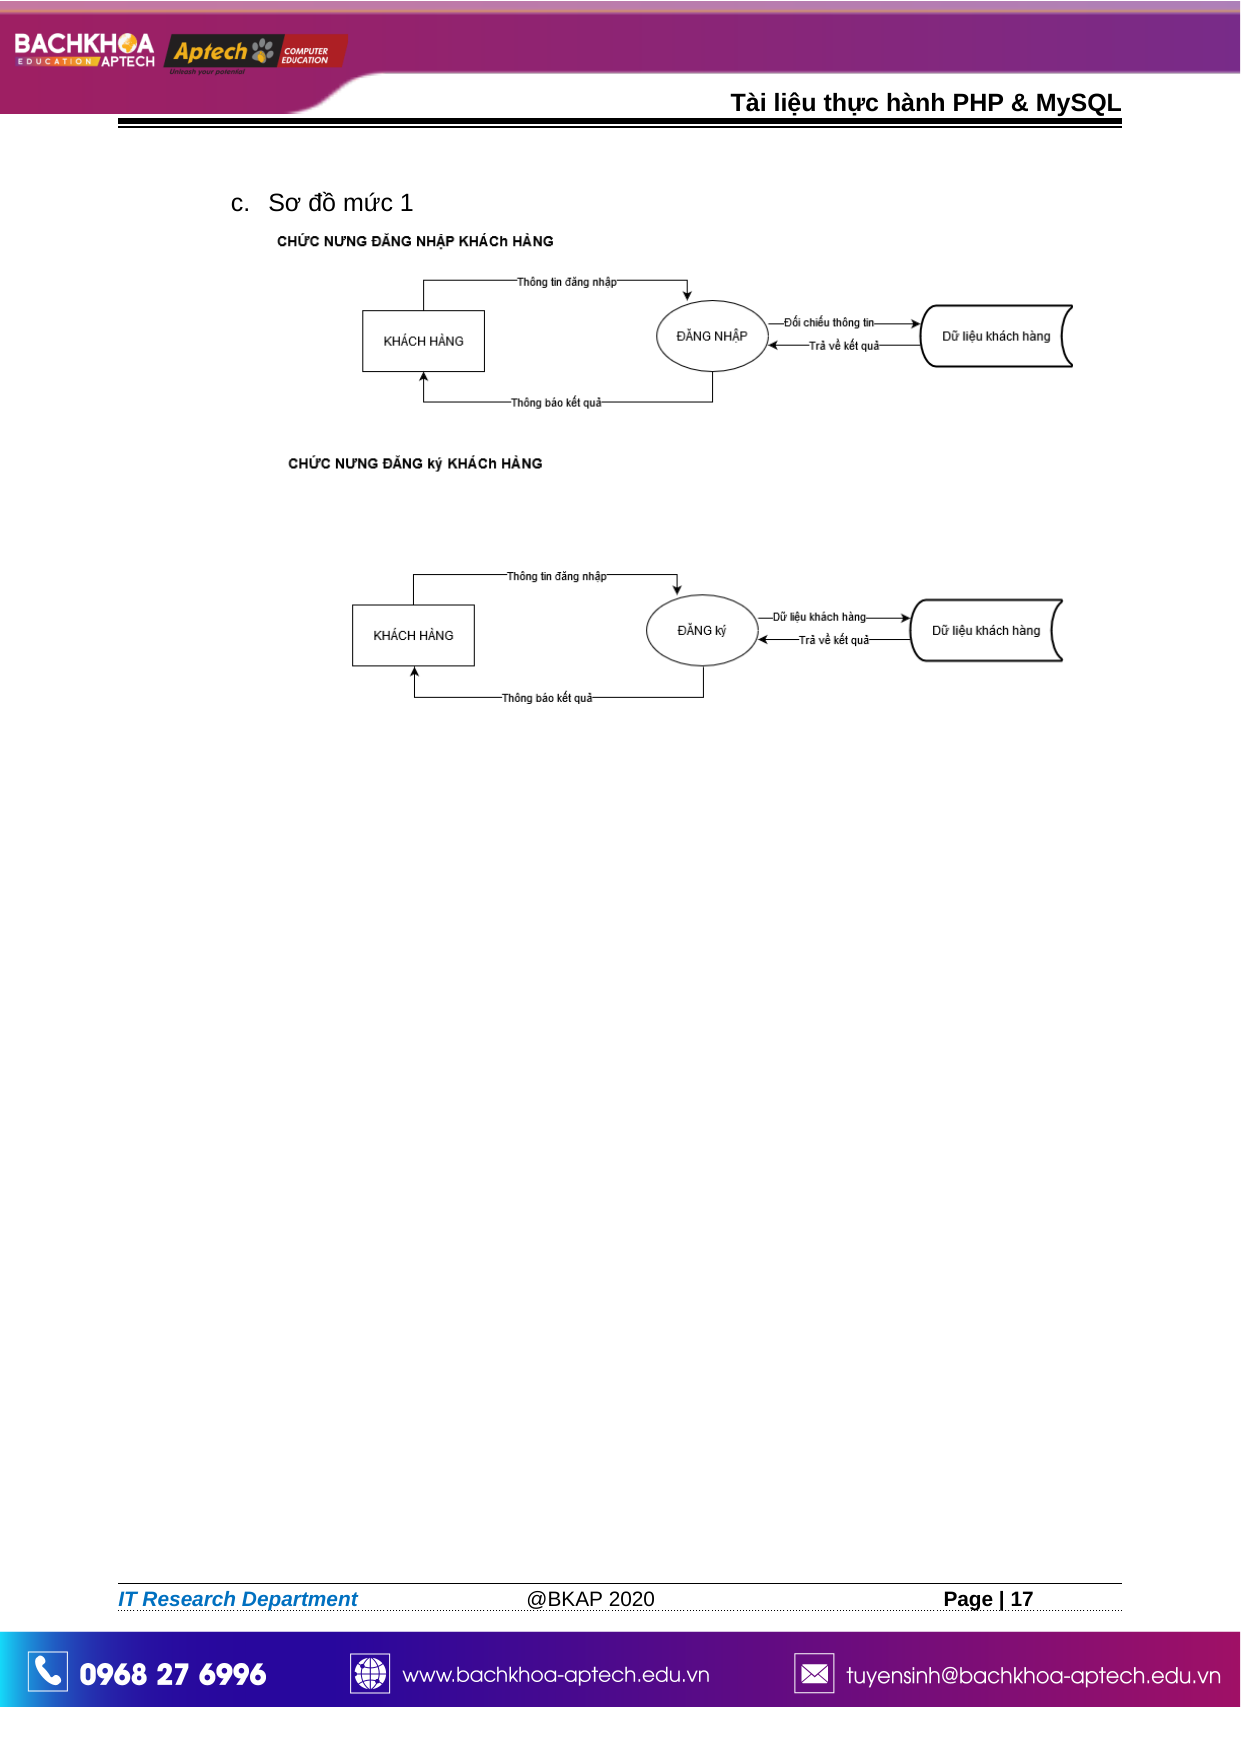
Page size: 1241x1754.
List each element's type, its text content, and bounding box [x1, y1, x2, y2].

picture [268, 231, 1073, 706]
picture [0, 1631, 1241, 1707]
picture [1092, 96, 1102, 108]
list Sơ đồ mức 1 [231, 188, 1122, 217]
picture [0, 1, 1241, 114]
